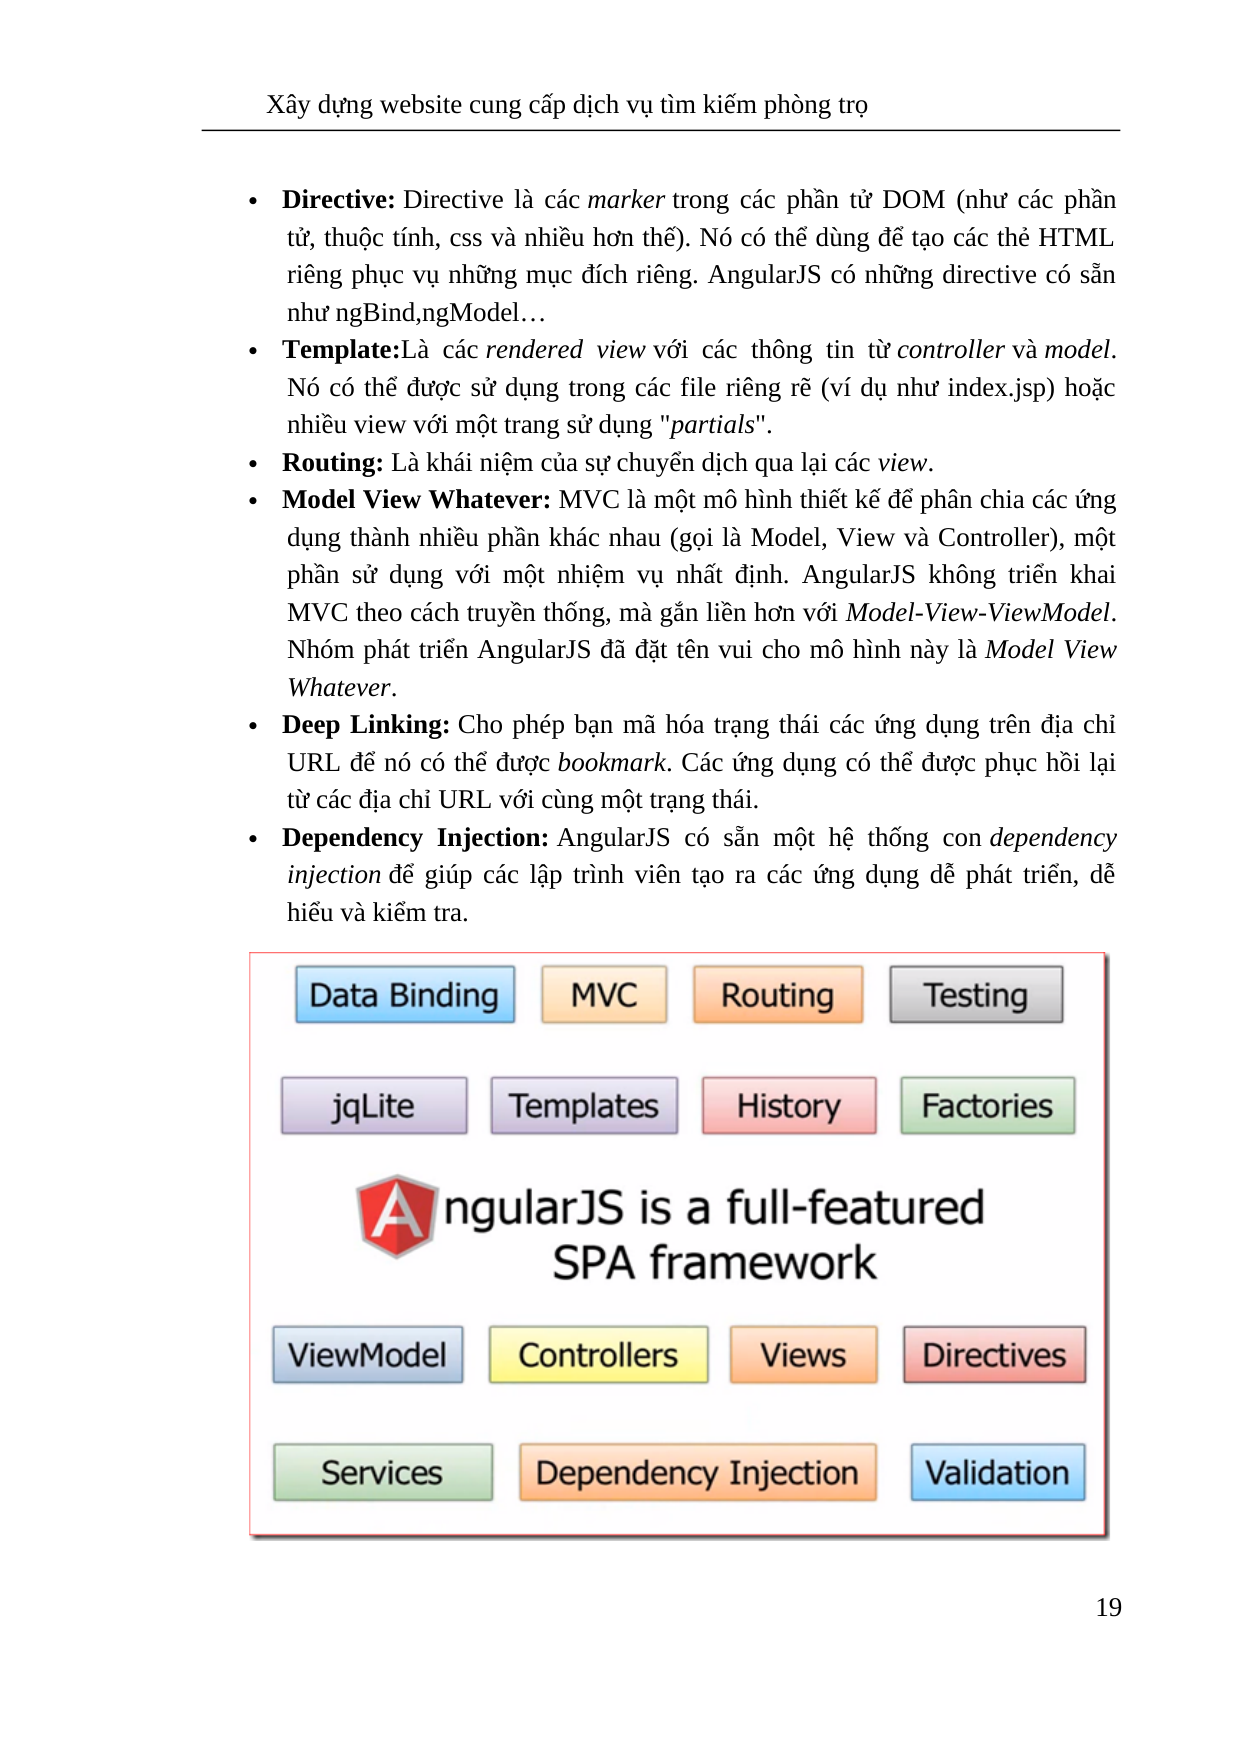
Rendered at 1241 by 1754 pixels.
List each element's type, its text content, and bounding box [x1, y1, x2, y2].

list Model View Whatever: MVC là một mô hình thiết kế để phân chia các ứng dụng thành nhiều phần khác nhau (gọi là Model, View và Controller), một phần sử dụng với một nhiệm vụ nhất định. AngularJS không triển khai MVC theo cách truyền thống, mà gắn liền hơn với Model-View-ViewModel. Nhóm phát triển AngularJS đã đặt tên vui cho mô hình này là Model View Whatever. [249, 477, 1117, 702]
list Directive: Directive là các marker trong các phần tử DOM (như các phần tử, thuộc tính, css và nhiều hơn thế). Nó có thể dùng để tạo các thẻ HTML riêng phục vụ những mục đích riêng. AngularJS có những directive có sẵn như ngBind,ngModel… [249, 177, 1117, 327]
list Deep Linking: Cho phép bạn mã hóa trạng thái các ứng dụng trên địa chỉ URL để nó có thể được bookmark. Các ứng dụng có thể được phục hồi lại từ các địa chỉ URL với cùng một trạng thái. [249, 702, 1117, 815]
list Dependency Injection: AngularJS có sẵn một hệ thống con dependency injection để giúp các lập trình viên tạo ra các ứng dụng dễ phát triển, dễ hiểu và kiểm tra. [249, 815, 1117, 927]
list Routing: Là khái niệm của sự chuyển dịch qua lại các view. [249, 440, 1117, 477]
picture [249, 952, 1111, 1541]
list Template:Là các rendered view với các thông tin từ controller và model. Nó có thể được sử dụng trong các file riêng rẽ (ví dụ như index.jsp) hoặc nhiều view với một trang sử dụng "partials". [249, 327, 1117, 440]
